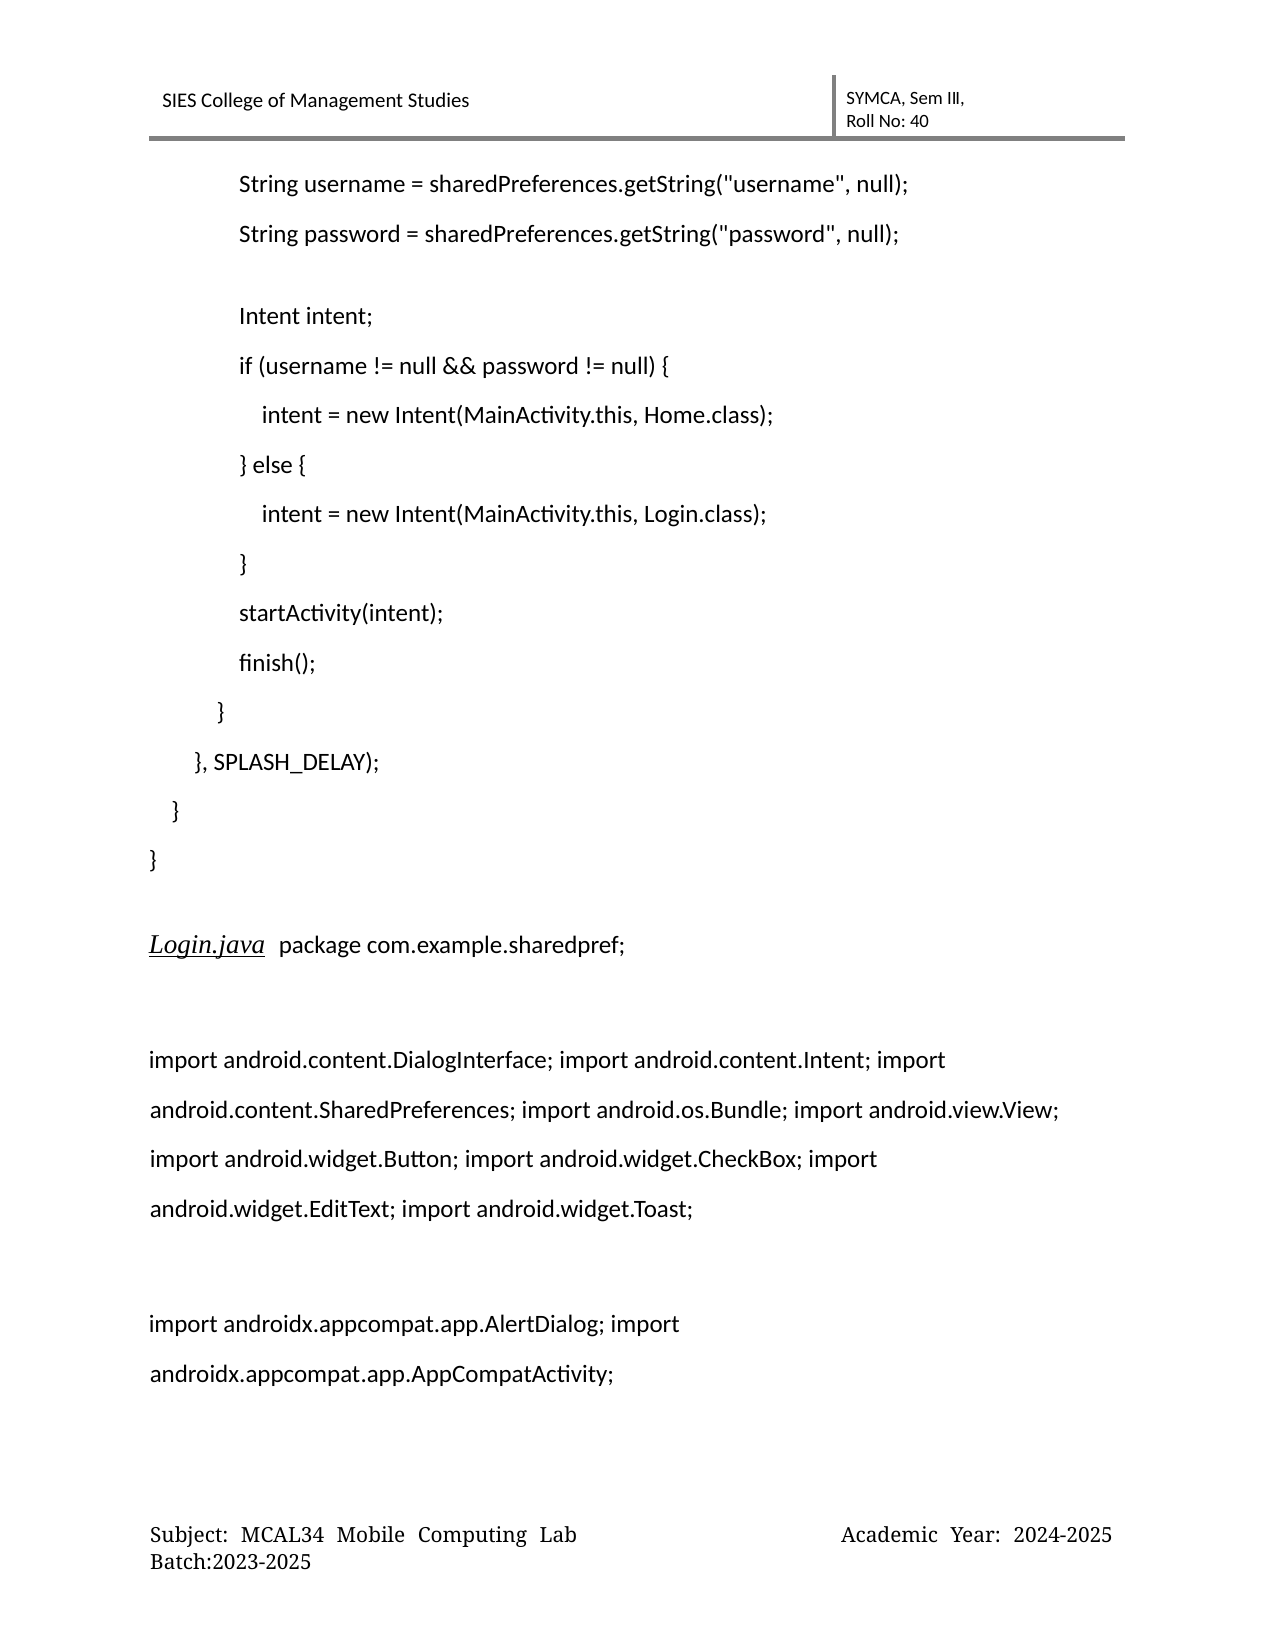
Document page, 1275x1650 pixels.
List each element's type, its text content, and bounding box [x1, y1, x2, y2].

text } else { [148, 449, 1080, 479]
text String password = sharedPreferences.getString("password", null); [148, 218, 1080, 248]
text }, SPLASH_DELAY); [148, 746, 1080, 776]
text startActivity(intent); [148, 597, 1080, 628]
text } [148, 795, 1080, 826]
text intent = new Intent(MainActivity.this, Login.class); [148, 498, 1080, 529]
text if (username != null && password != null) { [148, 350, 1080, 380]
text import androidx.appcompat.app.AlertDialog; import androidx.appcompat.app.AppCompatActivity; [148, 1308, 1080, 1388]
text String username = sharedPreferences.getString("username", null); [148, 168, 1080, 199]
text Intent intent; [148, 300, 1080, 331]
text import android.content.DialogInterface; import android.content.Intent; import android.content.SharedPreferences; import android.os.Bundle; import android.view.View; import android.widget.Button; import android.widget.CheckBox; import android.widget.EditText; import android.widget.Toast; [148, 1045, 1080, 1223]
text } [148, 548, 1080, 578]
text intent = new Intent(MainActivity.this, Home.class); [148, 399, 1080, 430]
text } [148, 696, 1080, 727]
text Login.java package com.example.sharedpref; [148, 928, 1080, 960]
text finish(); [148, 647, 1080, 677]
text } [148, 844, 1080, 875]
